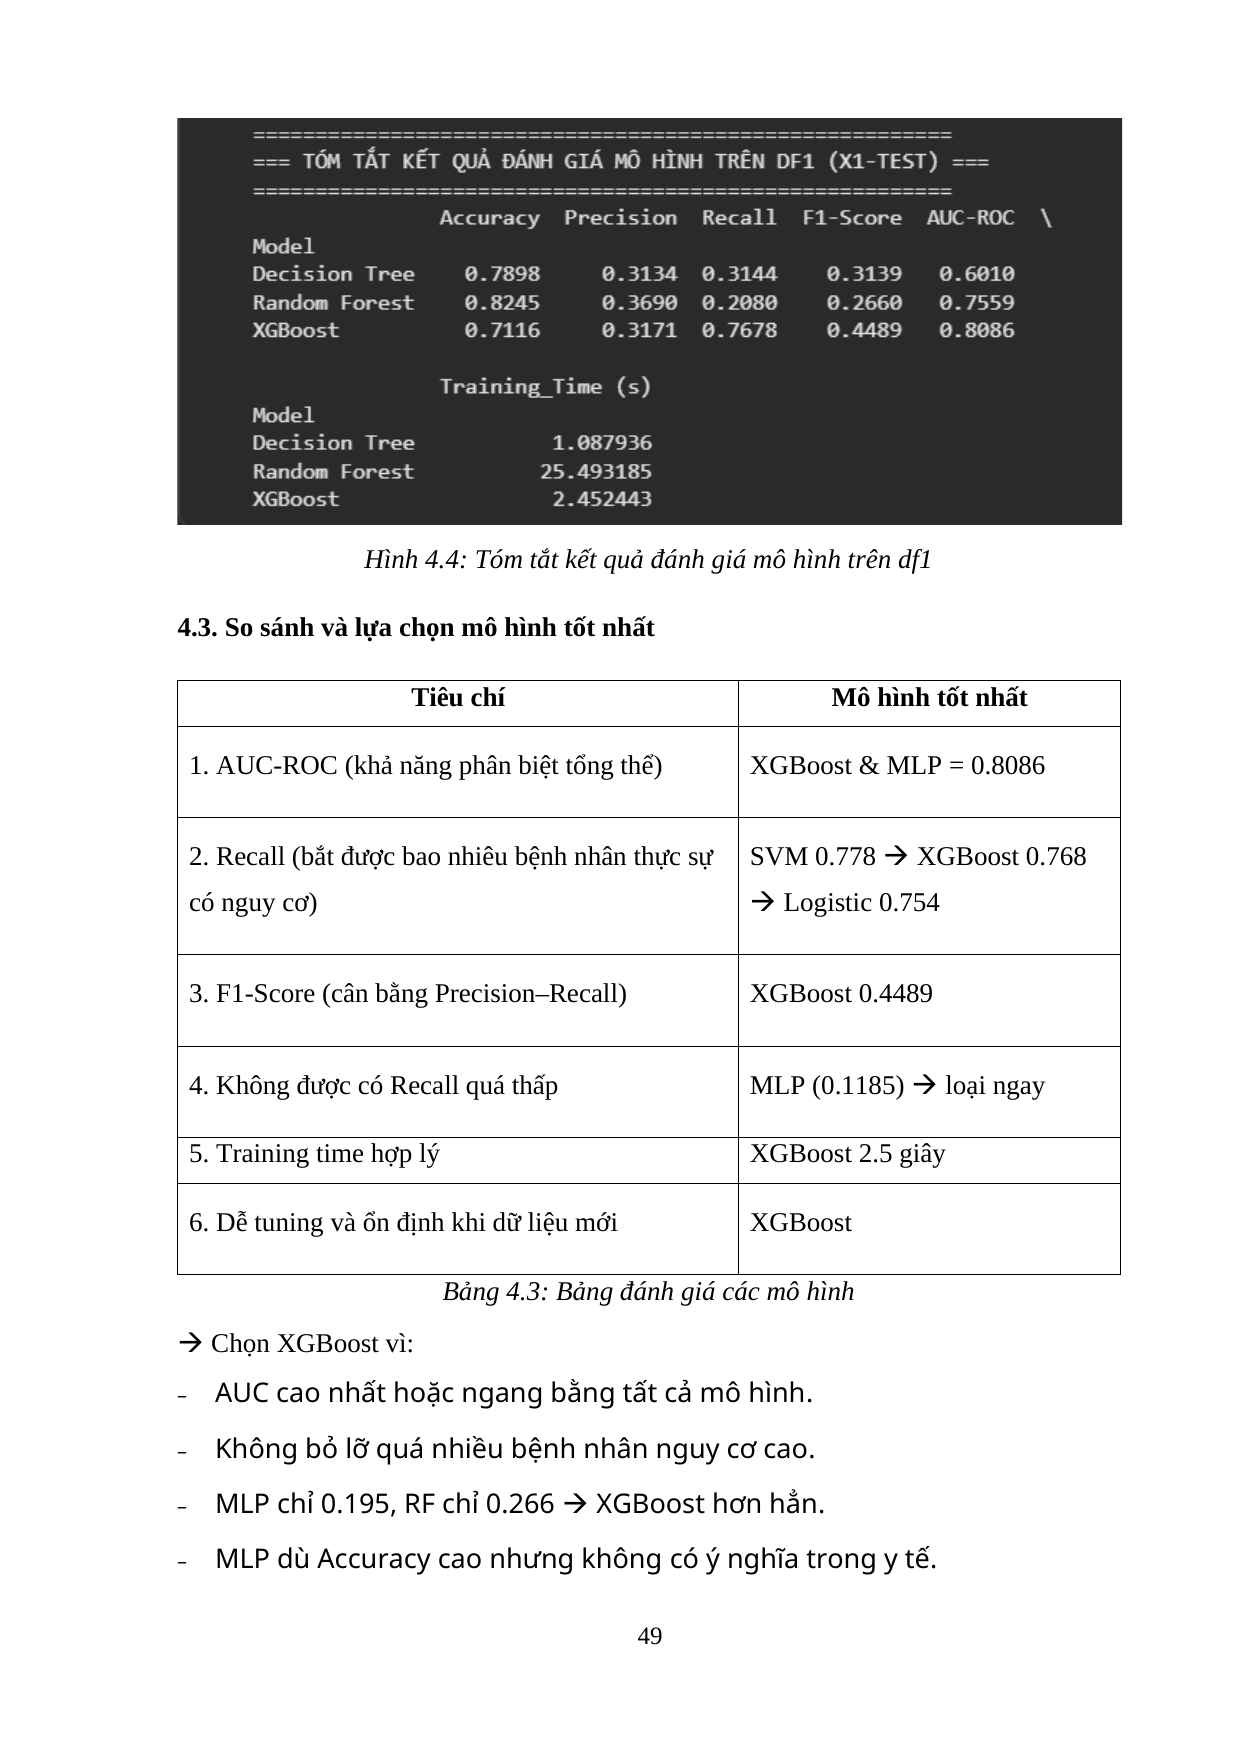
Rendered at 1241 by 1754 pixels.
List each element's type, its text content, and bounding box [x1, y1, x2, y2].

table_cell 4. Không được có Recall quá thấp [178, 1047, 738, 1137]
table_cell 3. F1-Score (cân bằng Precision–Recall) [178, 955, 738, 1046]
list AUC cao nhất hoặc ngang bằng tất cả mô hình. [177, 1374, 1122, 1411]
table_cell SVM 0.778 XGBoost 0.768 Logistic 0.754 [739, 818, 1120, 953]
table_cell 5. Training time hợp lý [178, 1138, 738, 1183]
list MLP chỉ 0.195, RF chỉ 0.266 XGBoost hơn hẳn. [177, 1484, 1122, 1521]
table_cell MLP (0.1185) loại ngay [739, 1047, 1120, 1137]
list MLP dù Accuracy cao nhưng không có ý nghĩa trong y tế. [177, 1540, 1122, 1577]
list Không bỏ lỡ quá nhiều bệnh nhân nguy cơ cao. [177, 1429, 1122, 1466]
table_cell XGBoost 0.4489 [739, 955, 1120, 1046]
text Bảng 4.3: Bảng đánh giá các mô hình [177, 1275, 1122, 1306]
table_cell 6. Dễ tuning và ổn định khi dữ liệu mới [178, 1184, 738, 1274]
subtitle 4.3. So sánh và lựa chọn mô hình tốt nhất [177, 611, 1122, 642]
table_cell XGBoost & MLP = 0.8086 [739, 727, 1120, 817]
table_cell 2. Recall (bắt được bao nhiêu bệnh nhân thực sự có nguy cơ) [178, 818, 738, 953]
text Hình 4.4: Tóm tắt kết quả đánh giá mô hình trên df1 [177, 543, 1122, 574]
table_cell 1. AUC-ROC (khả năng phân biệt tổng thể) [178, 727, 738, 817]
table_cell XGBoost [739, 1184, 1120, 1274]
text Chọn XGBoost vì: [177, 1327, 1122, 1358]
table_header Mô hình tốt nhất [739, 681, 1120, 726]
picture [177, 118, 1123, 525]
table_header Tiêu chí [178, 681, 738, 726]
table_cell XGBoost 2.5 giây [739, 1138, 1120, 1183]
